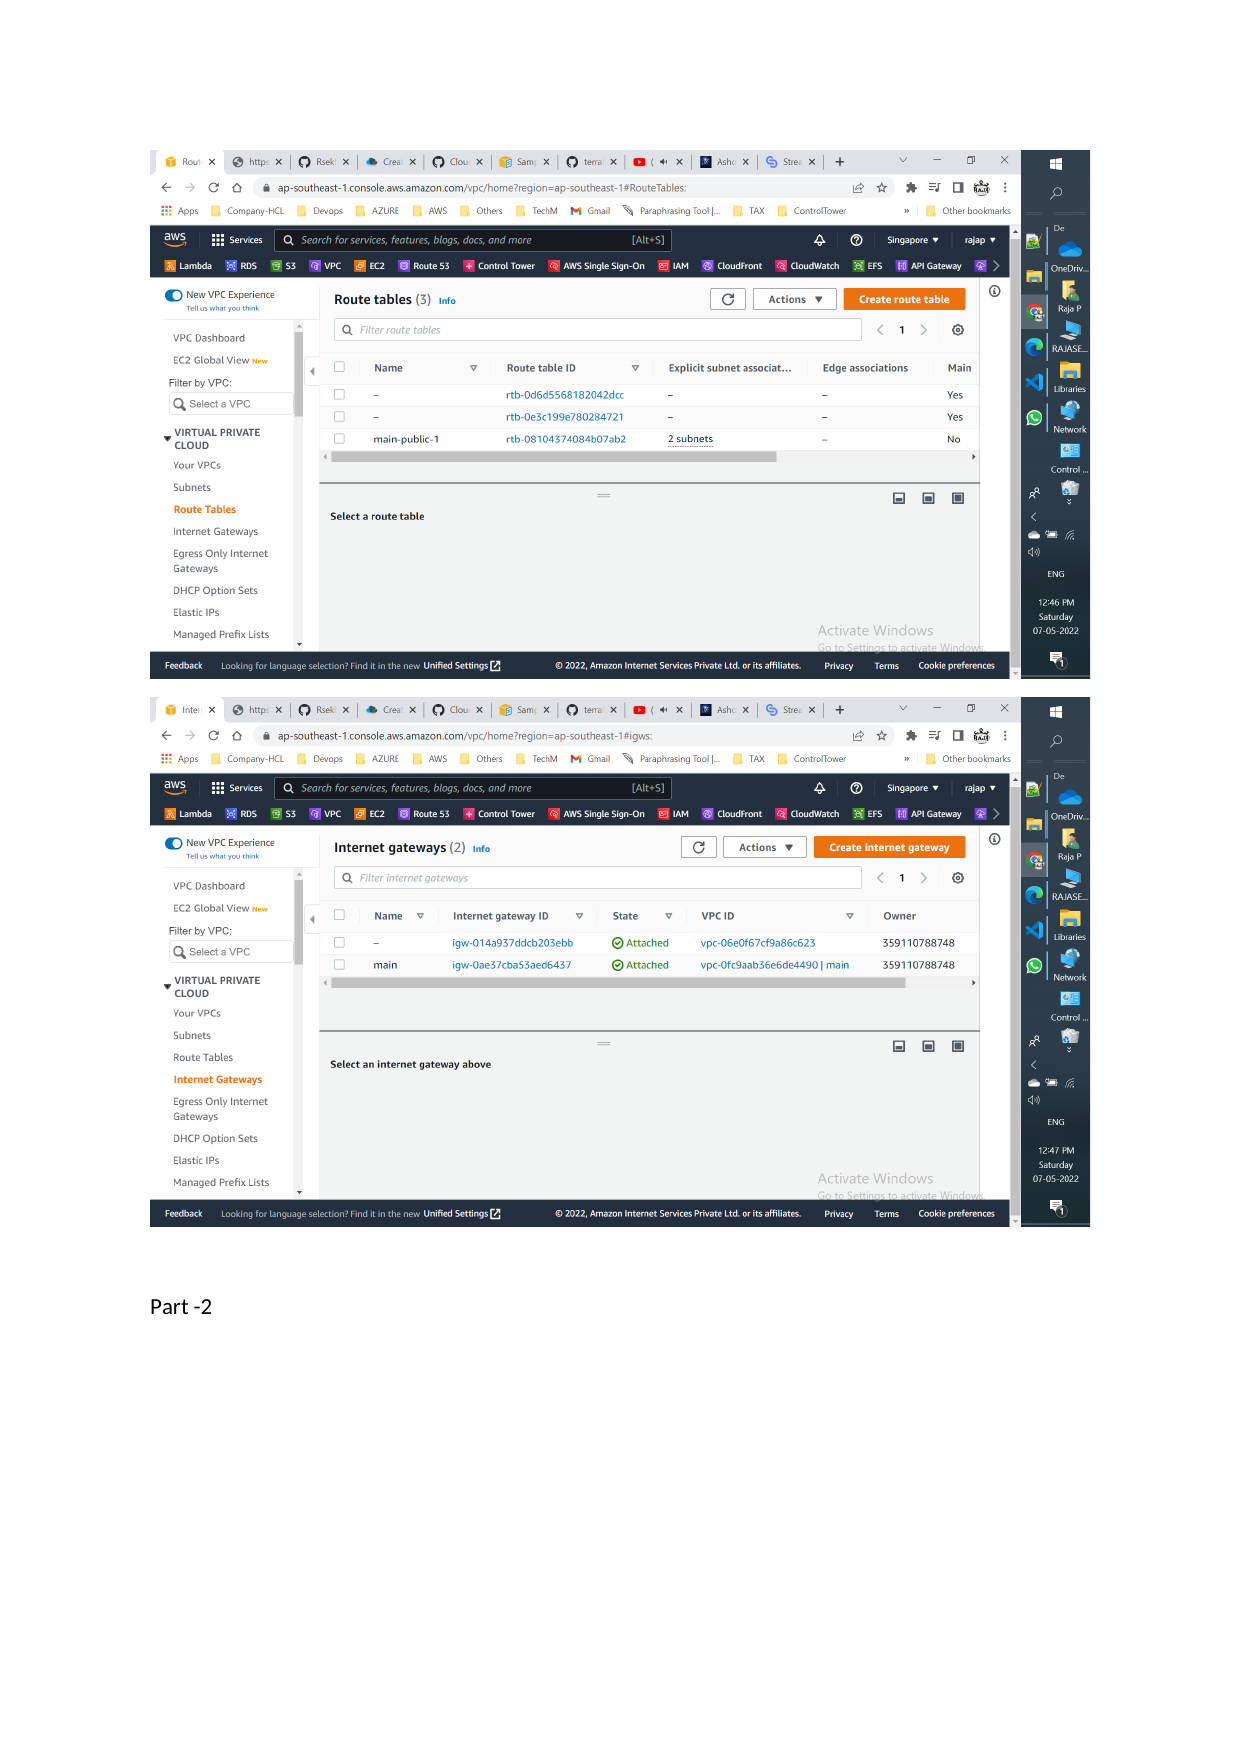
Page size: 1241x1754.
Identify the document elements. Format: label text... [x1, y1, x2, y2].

picture [150, 697, 1091, 1227]
text Part -2 [150, 1292, 1090, 1320]
picture [150, 150, 1091, 679]
